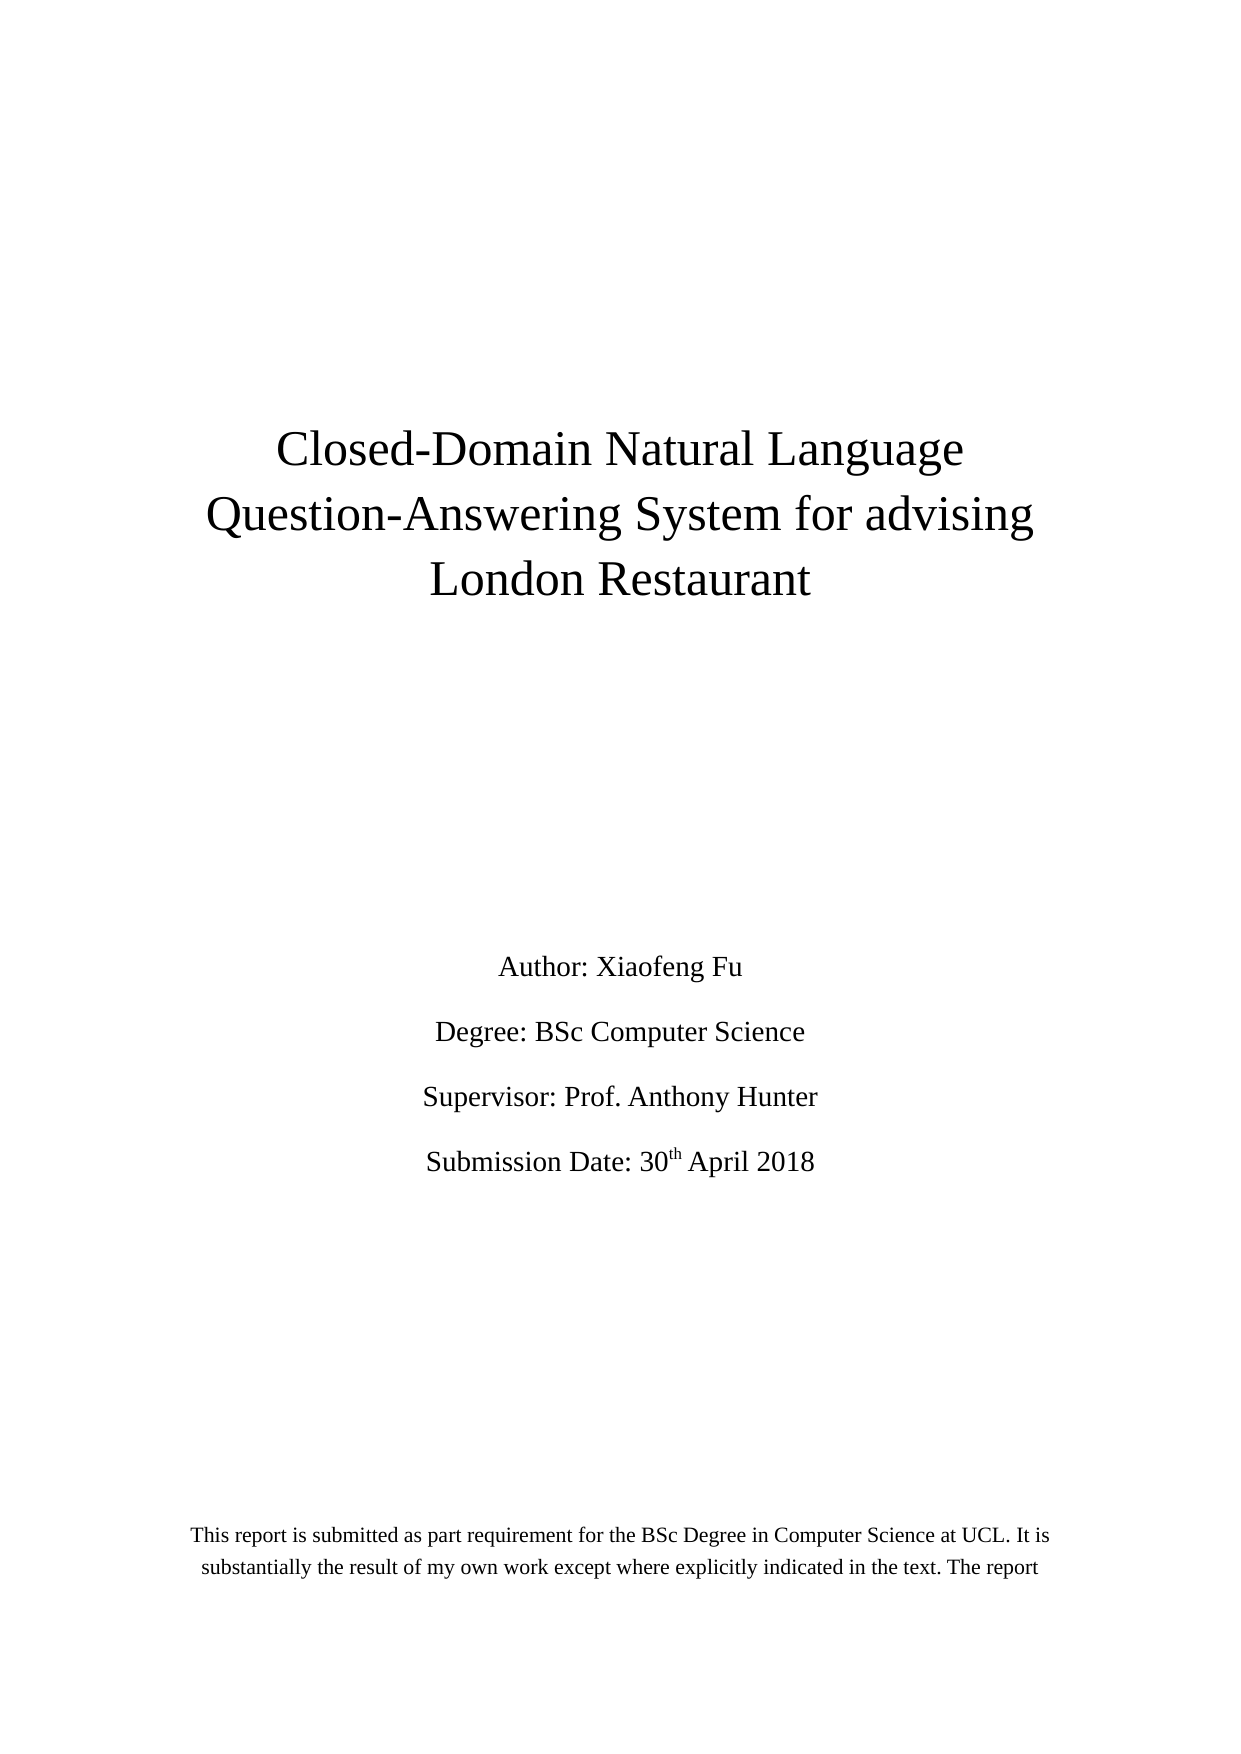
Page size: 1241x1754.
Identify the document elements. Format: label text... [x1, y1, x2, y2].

title Closed-Domain Natural Language Question-Answering System for advising London Restaurant [187, 414, 1053, 609]
text Author: Xiaofeng Fu [187, 933, 1053, 998]
text Degree: BSc Computer Science [187, 998, 1053, 1063]
text Supervisor: Prof. Anthony Hunter [187, 1063, 1053, 1128]
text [187, 1518, 1053, 1583]
text Submission Date: 30th April 2018 [187, 1128, 1053, 1193]
